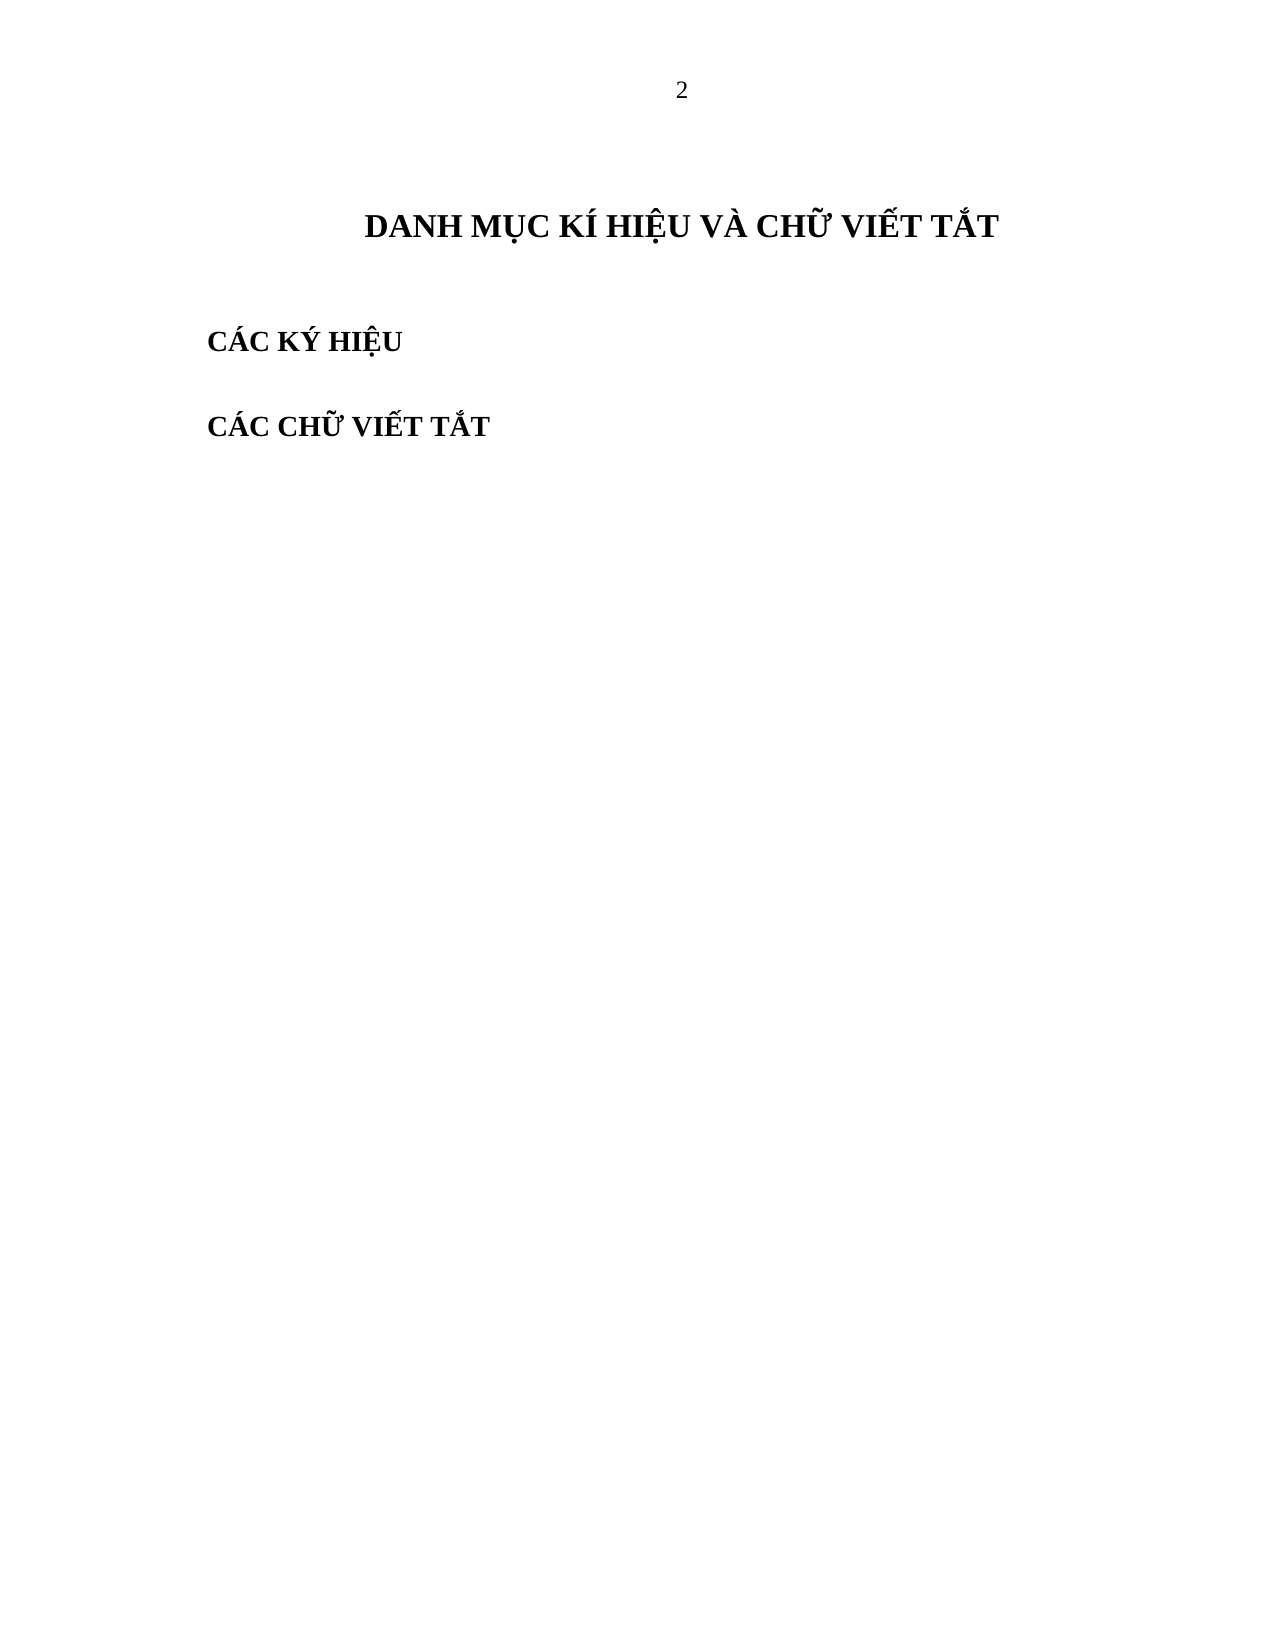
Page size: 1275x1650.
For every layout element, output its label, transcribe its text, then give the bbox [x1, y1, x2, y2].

text CÁC CHỮ VIẾT TẮT [207, 409, 1157, 442]
text CÁC KÝ HIỆU [207, 324, 1157, 358]
text DANH MỤC KÍ HIỆU VÀ CHỮ VIẾT TẮT [207, 207, 1157, 245]
